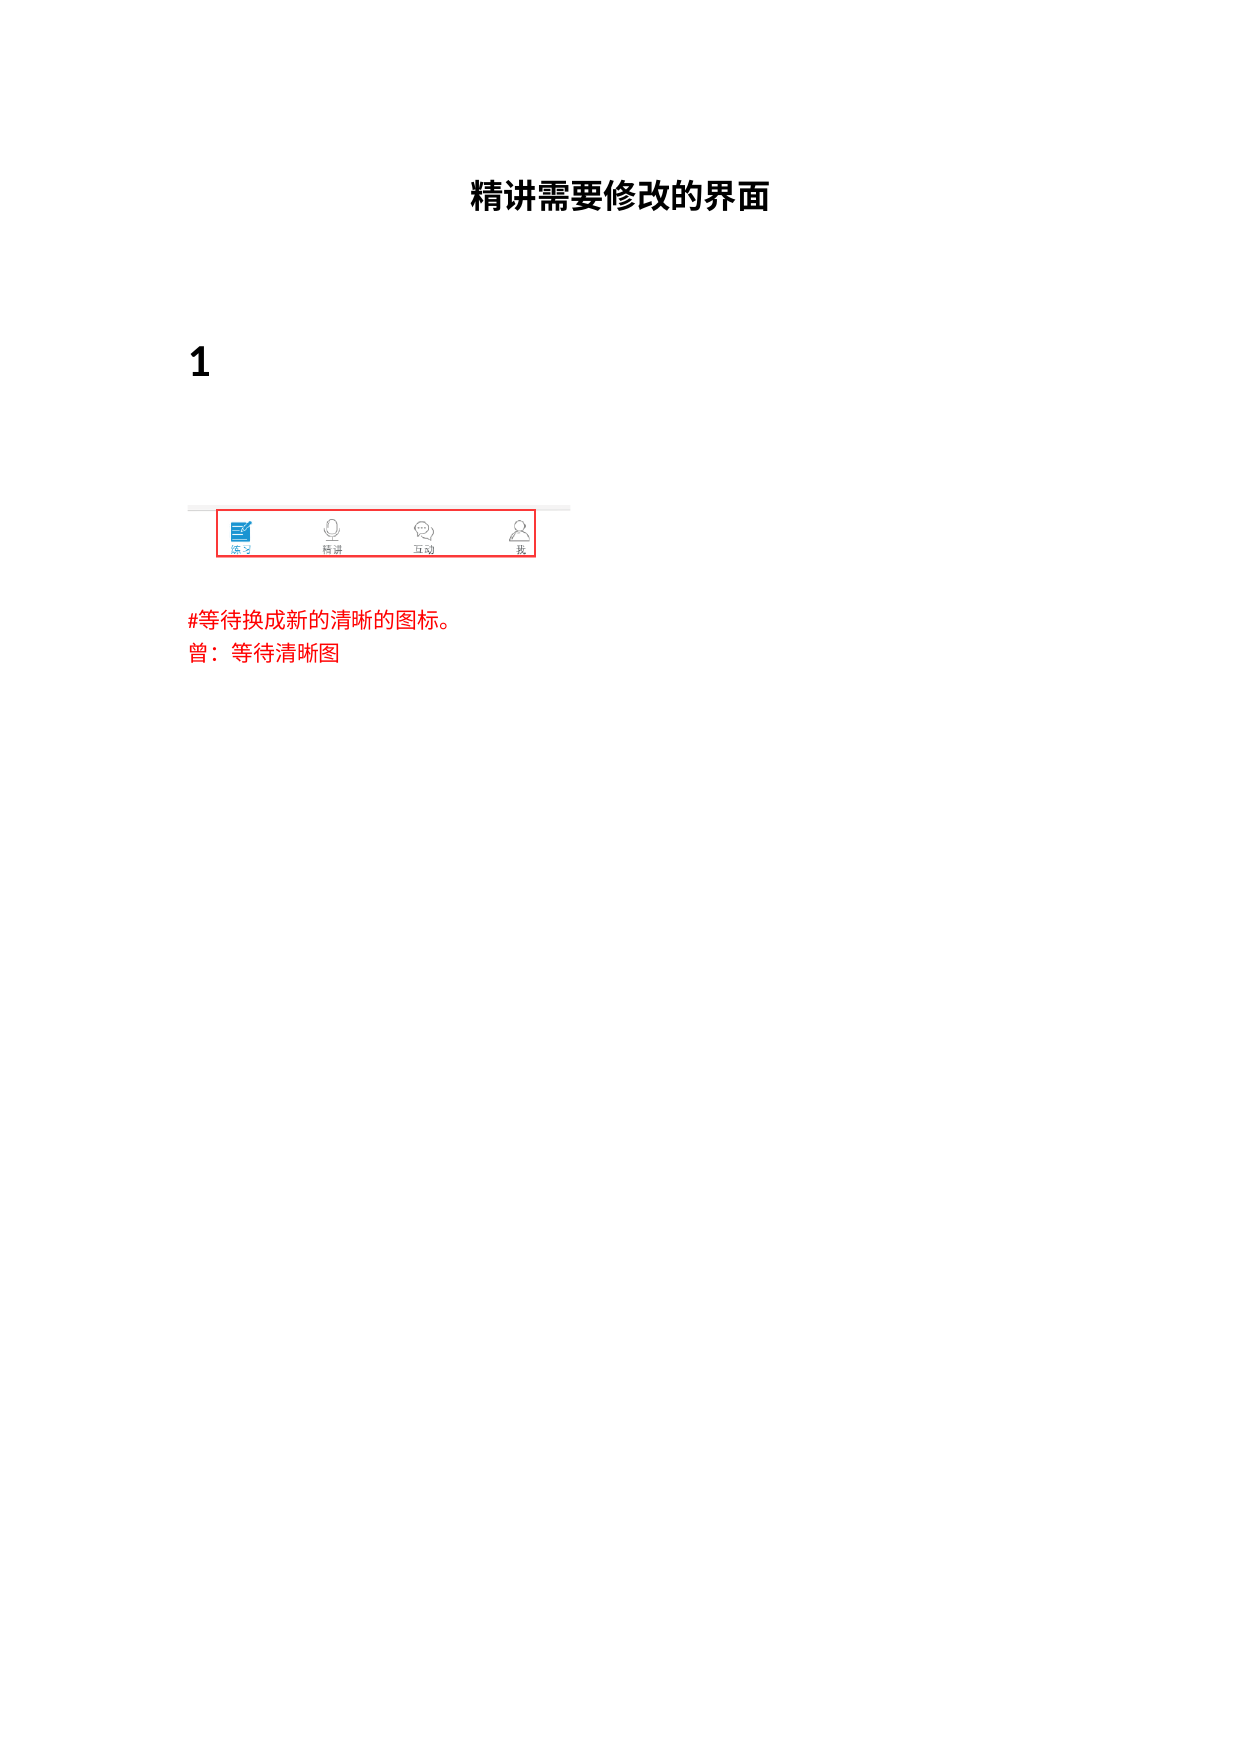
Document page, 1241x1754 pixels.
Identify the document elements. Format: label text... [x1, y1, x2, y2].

text 曾：等待清晰图 [187, 636, 1053, 668]
text #等待换成新的清晰的图标。 [187, 603, 1053, 636]
text 精讲需要修改的界面 [187, 162, 1053, 227]
subtitle 1 [187, 327, 1053, 392]
picture [187, 505, 571, 558]
